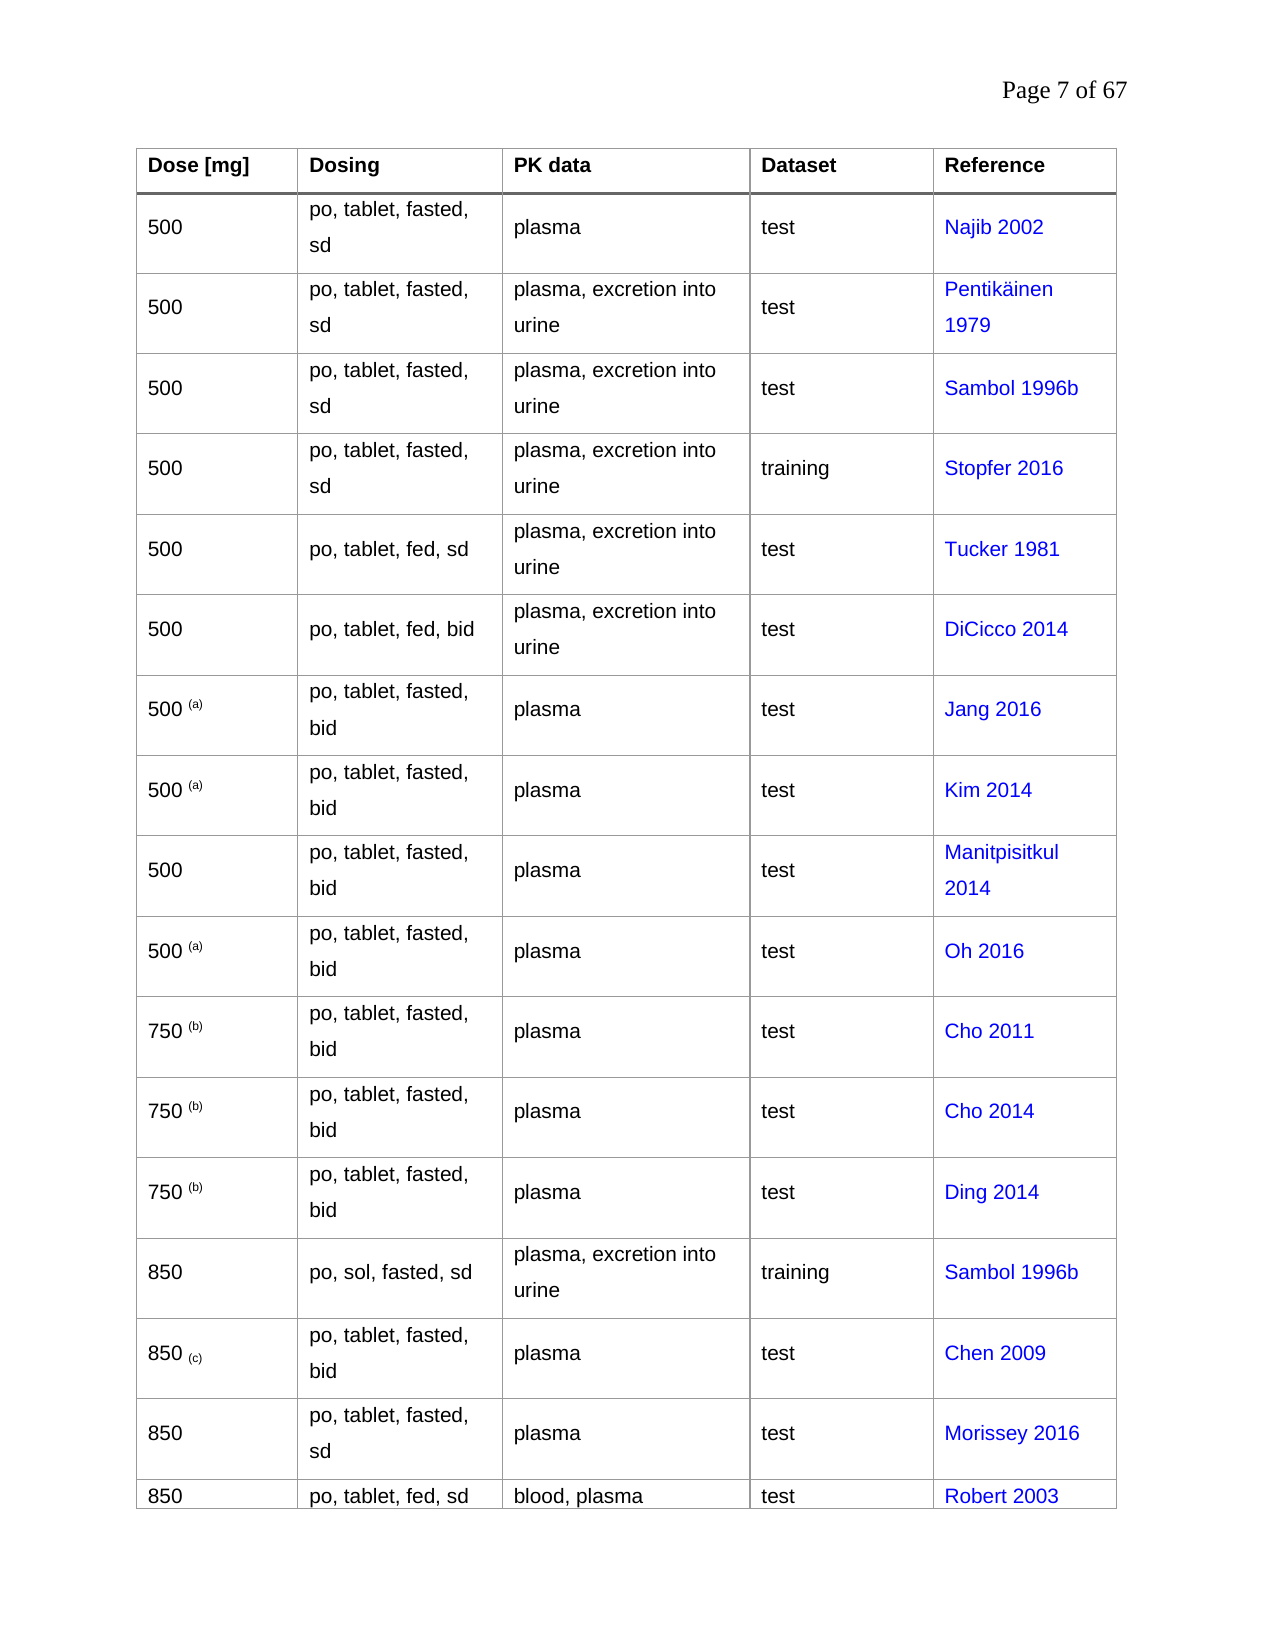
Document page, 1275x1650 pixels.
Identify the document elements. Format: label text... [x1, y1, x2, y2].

table_cell plasma [503, 676, 749, 755]
table_cell plasma, excretion into urine [503, 274, 749, 353]
table_cell DiCicco 2014 [934, 595, 1116, 674]
table_cell training [751, 1239, 933, 1318]
table_cell Pentikäinen 1979 [934, 274, 1116, 353]
table_cell test [751, 1158, 933, 1237]
table_cell po, tablet, fasted, bid [298, 756, 502, 835]
table_cell test [751, 756, 933, 835]
table_cell test [751, 274, 933, 353]
table_cell test [751, 1480, 933, 1507]
table_cell plasma [503, 997, 749, 1077]
table_cell 850 [137, 1239, 297, 1318]
table_cell blood, plasma [503, 1480, 749, 1507]
table_header Reference [934, 149, 1116, 192]
table_cell po, tablet, fasted, sd [298, 1399, 502, 1479]
table_header Dataset [751, 149, 933, 192]
table_cell 500 [137, 515, 297, 594]
table_cell test [751, 997, 933, 1077]
table_cell po, tablet, fasted, bid [298, 1319, 502, 1398]
table_cell Stopfer 2016 [934, 434, 1116, 514]
table_cell Ding 2014 [934, 1158, 1116, 1237]
table_cell plasma [503, 1319, 749, 1398]
table_cell po, tablet, fasted, sd [298, 354, 502, 433]
table_cell po, tablet, fed, sd [298, 1480, 502, 1507]
table_cell test [751, 1319, 933, 1398]
table_cell test [751, 1078, 933, 1157]
table_cell 500 [137, 836, 297, 916]
table_cell Tucker 1981 [934, 515, 1116, 594]
table_cell test [751, 515, 933, 594]
table_cell 500 (a) [137, 676, 297, 755]
table_cell test [751, 836, 933, 916]
table_cell po, tablet, fasted, sd [298, 434, 502, 514]
table_cell test [751, 1399, 933, 1479]
table_cell po, tablet, fasted, bid [298, 676, 502, 755]
table_cell training [751, 434, 933, 514]
table_cell 500 [137, 354, 297, 433]
table_cell po, sol, fasted, sd [298, 1239, 502, 1318]
table_cell po, tablet, fasted, sd [298, 274, 502, 353]
table_cell Sambol 1996b [934, 1239, 1116, 1318]
table_cell plasma, excretion into urine [503, 354, 749, 433]
table_cell 500 (a) [137, 756, 297, 835]
table_cell plasma, excretion into urine [503, 1239, 749, 1318]
table_cell 850 (c) [137, 1319, 297, 1398]
table_header PK data [503, 149, 749, 192]
table_cell po, tablet, fasted, bid [298, 836, 502, 916]
table_cell po, tablet, fasted, bid [298, 1158, 502, 1237]
table_cell 750 (b) [137, 997, 297, 1077]
table_cell Morissey 2016 [934, 1399, 1116, 1479]
table_cell Jang 2016 [934, 676, 1116, 755]
table_cell test [751, 354, 933, 433]
table_cell plasma [503, 1158, 749, 1237]
table_cell 500 [137, 434, 297, 514]
table_cell plasma [503, 836, 749, 916]
table_cell plasma, excretion into urine [503, 595, 749, 674]
table_cell Sambol 1996b [934, 354, 1116, 433]
table_cell test [751, 917, 933, 996]
table_cell po, tablet, fed, bid [298, 595, 502, 674]
table_cell Cho 2014 [934, 1078, 1116, 1157]
table_header Dose [mg] [137, 149, 297, 192]
table_cell 500 [137, 195, 297, 272]
table_cell test [751, 676, 933, 755]
table_cell po, tablet, fasted, bid [298, 997, 502, 1077]
table_cell plasma [503, 917, 749, 996]
table_cell po, tablet, fed, sd [298, 515, 502, 594]
table_cell plasma [503, 1078, 749, 1157]
table_cell 500 (a) [137, 917, 297, 996]
table_cell po, tablet, fasted, bid [298, 917, 502, 996]
table_cell test [751, 195, 933, 272]
table_cell plasma [503, 1399, 749, 1479]
table_cell Najib 2002 [934, 195, 1116, 272]
table_cell 750 (b) [137, 1078, 297, 1157]
table_cell 500 [137, 274, 297, 353]
table_cell plasma [503, 195, 749, 272]
table_cell test [751, 595, 933, 674]
table_cell Cho 2011 [934, 997, 1116, 1077]
table_cell Robert 2003 [934, 1480, 1116, 1507]
table_cell po, tablet, fasted, sd [298, 195, 502, 272]
table_cell Chen 2009 [934, 1319, 1116, 1398]
table_cell plasma, excretion into urine [503, 434, 749, 514]
table_cell Kim 2014 [934, 756, 1116, 835]
table_cell 500 [137, 595, 297, 674]
table_cell 850 [137, 1399, 297, 1479]
table_cell plasma [503, 756, 749, 835]
table_cell plasma, excretion into urine [503, 515, 749, 594]
table_cell Oh 2016 [934, 917, 1116, 996]
table_header Dosing [298, 149, 502, 192]
table_cell Manitpisitkul 2014 [934, 836, 1116, 916]
table_cell po, tablet, fasted, bid [298, 1078, 502, 1157]
table_cell 750 (b) [137, 1158, 297, 1237]
table_cell 850 [137, 1480, 297, 1507]
